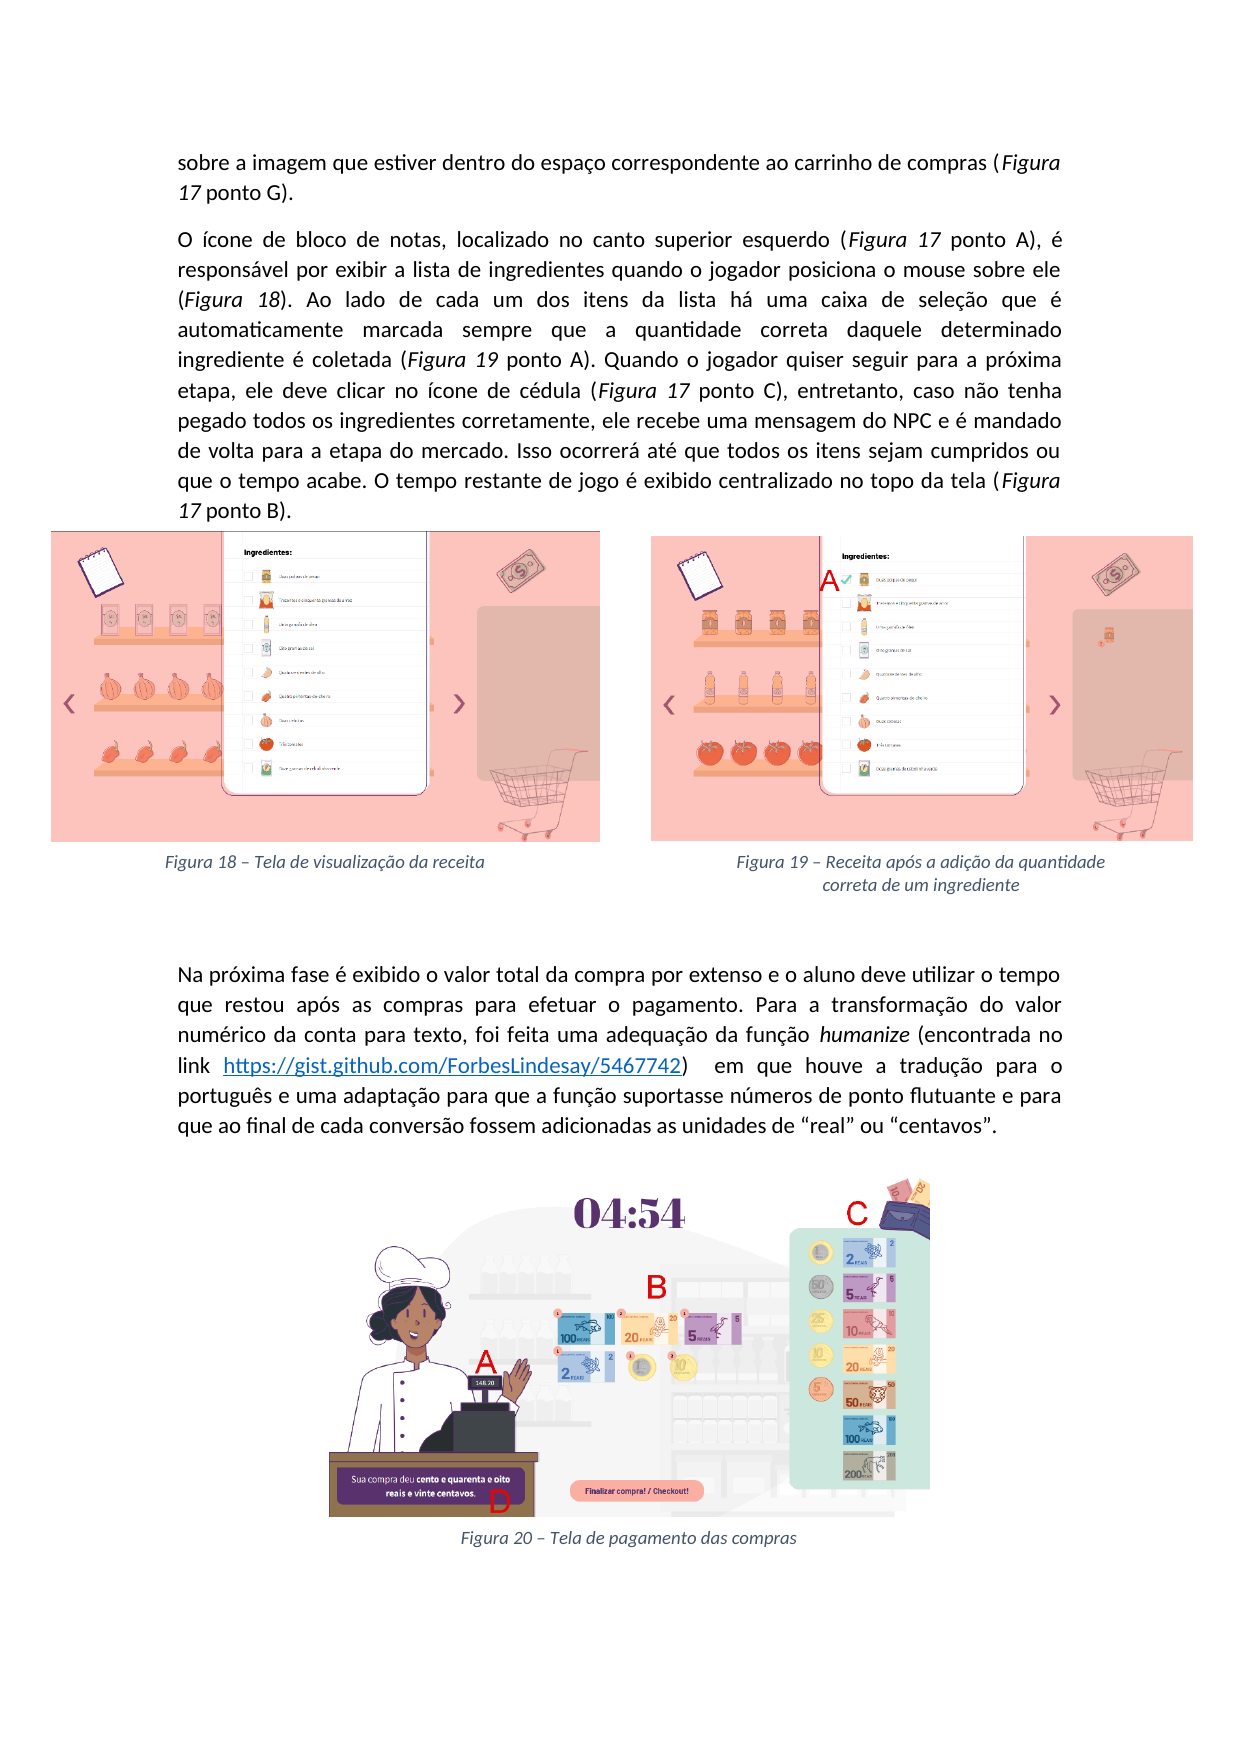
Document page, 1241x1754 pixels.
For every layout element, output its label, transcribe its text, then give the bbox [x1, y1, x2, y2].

picture [651, 536, 1193, 841]
picture [329, 1178, 930, 1517]
text O ícone de bloco de notas, localizado no canto superior esquerdo (Figura 17 ponto A), é responsável por exibir a lista de ingredientes quando o jogador posiciona o mouse sobre ele (Figura 18). Ao lado de cada um dos itens da lista há uma caixa de seleção que é automaticamente marcada sempre que a quantidade correta daquele determinado ingrediente é coletada (Figura 19 ponto A). Quando o jogador quiser seguir para a próxima etapa, ele deve clicar no ícone de cédula (Figura 17 ponto C), entretanto, caso não tenha pegado todos os ingredientes corretamente, ele recebe uma mensagem do NPC e é mandado de volta para a etapa do mercado. Isso ocorrerá até que todos os itens sejam cumpridos ou que o tempo acabe. O tempo restante de jogo é exibido centralizado no topo da tela (Figura 17 ponto B). [177, 225, 1063, 524]
text Na próxima fase é exibido o valor total da compra por extenso e o aluno deve utilizar o tempo que restou após as compras para efetuar o pagamento. Para a transformação do valor numérico da conta para texto, foi feita uma adequação da função humanize (encontrada no link https://gist.github.com/ForbesLindesay/5467742) em que houve a tradução para o português e uma adaptação para que a função suportasse números de ponto flutuante e para que ao final de cada conversão fossem adicionadas as unidades de “real” ou “centavos”. [177, 960, 1063, 1139]
picture [51, 531, 600, 842]
